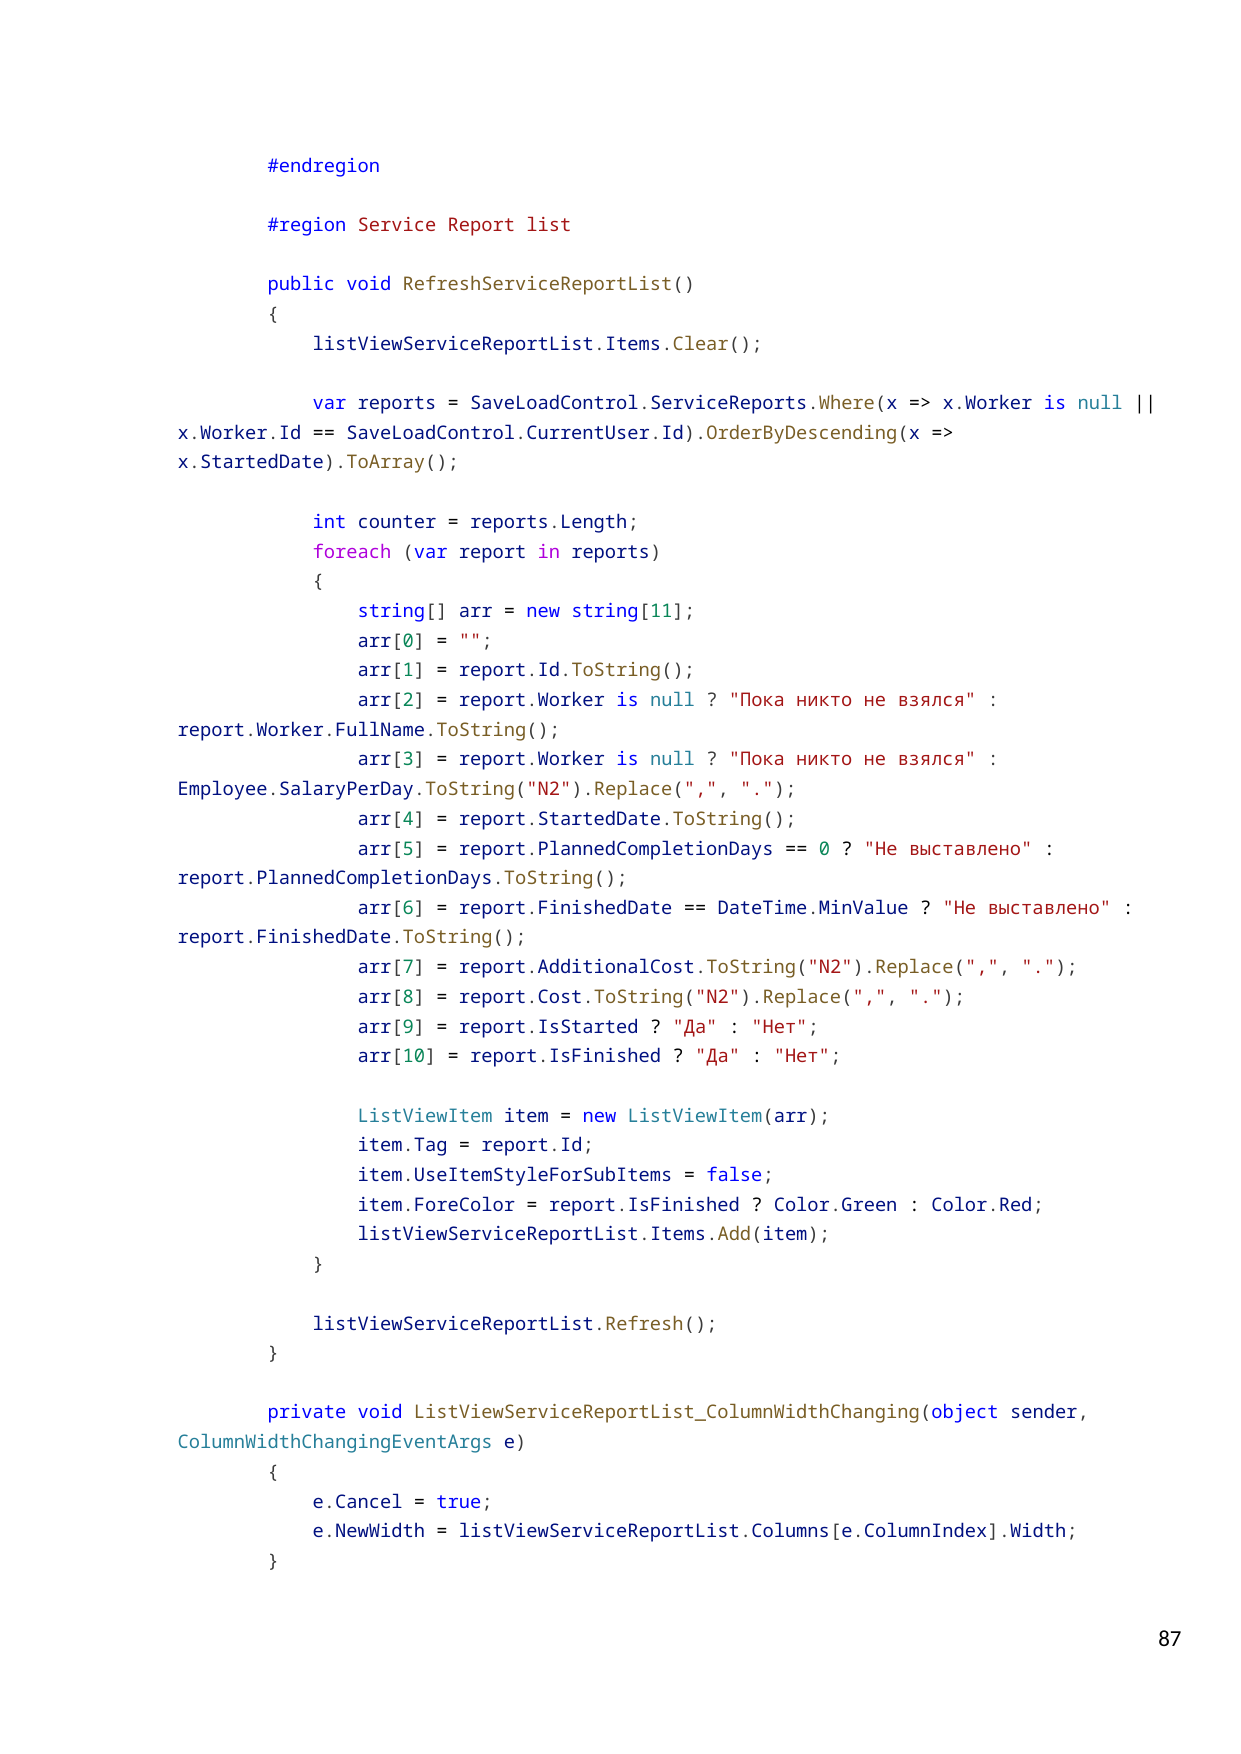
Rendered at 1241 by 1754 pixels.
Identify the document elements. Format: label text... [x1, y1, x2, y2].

text arr[2] = report.Worker is null ? "Пока никто не взялся" : report.Worker.FullName.ToString(); [177, 682, 1181, 742]
text var reports = SaveLoadControl.ServiceReports.Where(x => x.Worker is null || x.Worker.Id == SaveLoadControl.CurrentUser.Id).OrderByDescending(x => x.StartedDate).ToArray(); [177, 385, 1181, 474]
text } [177, 1543, 1181, 1573]
text arr[5] = report.PlannedCompletionDays == 0 ? "Не выставлено" : report.PlannedCompletionDays.ToString(); [177, 831, 1181, 890]
text arr[7] = report.AdditionalCost.ToString("N2").Replace(",", "."); [177, 949, 1181, 979]
text private void ListViewServiceReportList_ColumnWidthChanging(object sender, ColumnWidthChangingEventArgs e) [177, 1395, 1181, 1454]
text string[] arr = new string[11]; [177, 593, 1181, 623]
text arr[10] = report.IsFinished ? "Да" : "Нет"; [177, 1038, 1181, 1068]
text arr[9] = report.IsStarted ? "Да" : "Нет"; [177, 1009, 1181, 1038]
text item.Tag = report.Id; [177, 1127, 1181, 1157]
text foreach (var report in reports) [177, 534, 1181, 563]
text arr[4] = report.StartedDate.ToString(); [177, 801, 1181, 831]
text { [177, 1454, 1181, 1484]
text public void RefreshServiceReportList() [177, 267, 1181, 296]
text listViewServiceReportList.Items.Add(item); [177, 1217, 1181, 1246]
text arr[8] = report.Cost.ToString("N2").Replace(",", "."); [177, 979, 1181, 1009]
text } [177, 1335, 1181, 1365]
text arr[0] = ""; [177, 623, 1181, 652]
text { [177, 296, 1181, 326]
text listViewServiceReportList.Refresh(); [177, 1306, 1181, 1335]
text arr[6] = report.FinishedDate == DateTime.MinValue ? "Не выставлено" : report.FinishedDate.ToString(); [177, 890, 1181, 949]
text item.ForeColor = report.IsFinished ? Color.Green : Color.Red; [177, 1187, 1181, 1217]
text #endregion [177, 148, 1181, 177]
text #region Service Report list [177, 207, 1181, 237]
text arr[1] = report.Id.ToString(); [177, 652, 1181, 682]
text arr[3] = report.Worker is null ? "Пока никто не взялся" : Employee.SalaryPerDay.ToString("N2").Replace(",", "."); [177, 742, 1181, 801]
text item.UseItemStyleForSubItems = false; [177, 1157, 1181, 1187]
text } [177, 1246, 1181, 1276]
text e.Cancel = true; [177, 1484, 1181, 1513]
text int counter = reports.Length; [177, 504, 1181, 534]
text listViewServiceReportList.Items.Clear(); [177, 326, 1181, 356]
text e.NewWidth = listViewServiceReportList.Columns[e.ColumnIndex].Width; [177, 1513, 1181, 1543]
text { [177, 563, 1181, 593]
text ListViewItem item = new ListViewItem(arr); [177, 1098, 1181, 1127]
